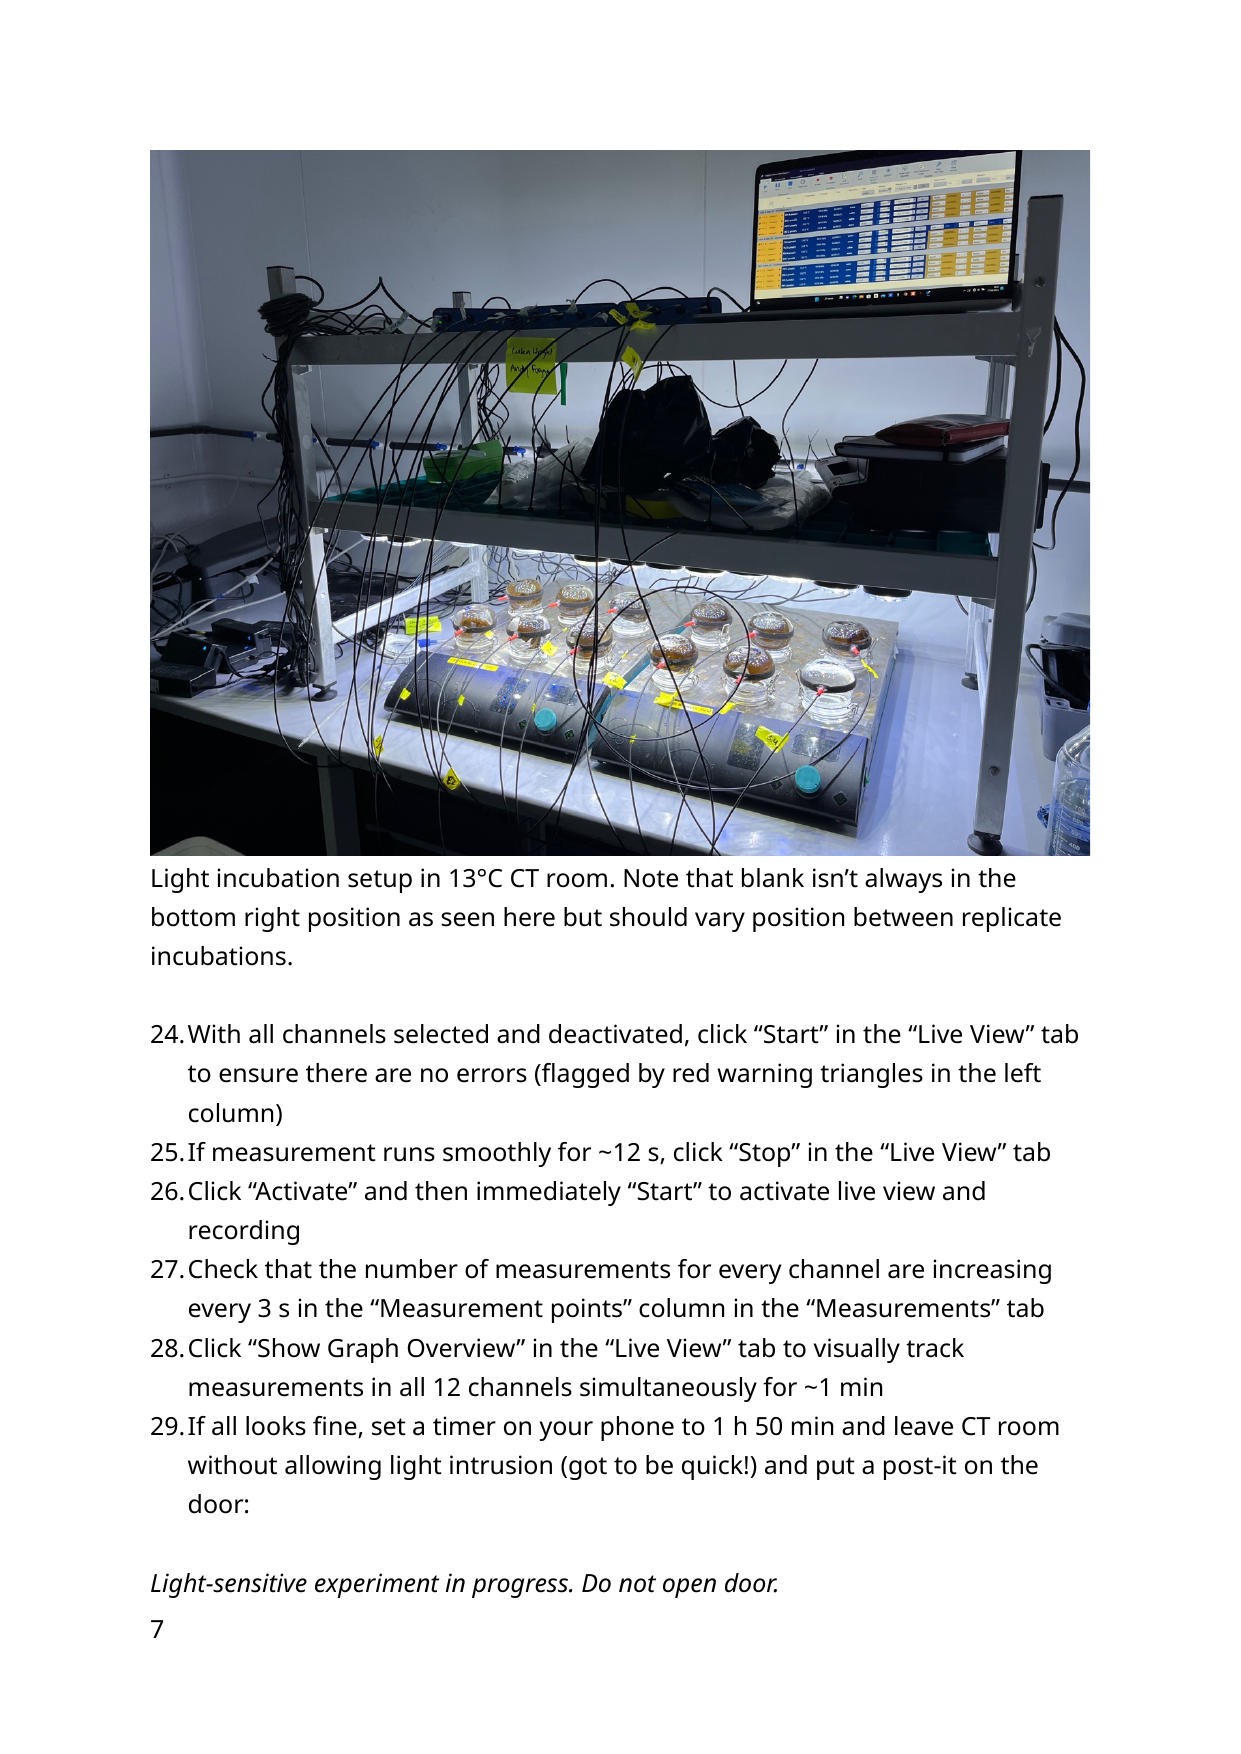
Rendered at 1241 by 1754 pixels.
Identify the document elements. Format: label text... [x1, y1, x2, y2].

picture [150, 150, 1091, 856]
list If all looks fine, set a timer on your phone to 1 h 50 min and leave CT room without allowing light intrusion (got to be quick!) and put a post-it on the door: [150, 1409, 1090, 1521]
list If measurement runs smoothly for ~12 s, click “Stop” in the “Live View” tab [150, 1134, 1090, 1168]
list Check that the number of measurements for every channel are increasing every 3 s in the “Measurement points” column in the “Measurements” tab [150, 1252, 1090, 1325]
text Light incubation setup in 13°C CT room. Note that blank isn’t always in the bottom right position as seen here but should vary position between replicate incubations. [150, 860, 1090, 973]
list With all channels selected and deactivated, click “Start” in the “Live View” tab to ensure there are no errors (flagged by red warning triangles in the left column) [150, 1017, 1090, 1129]
list Click “Show Graph Overview” in the “Live View” tab to visually track measurements in all 12 channels simultaneously for ~1 min [150, 1330, 1090, 1403]
text Light-sensitive experiment in progress. Do not open door. [150, 1565, 1090, 1599]
list Click “Activate” and then immediately “Start” to activate live view and recording [150, 1174, 1090, 1247]
